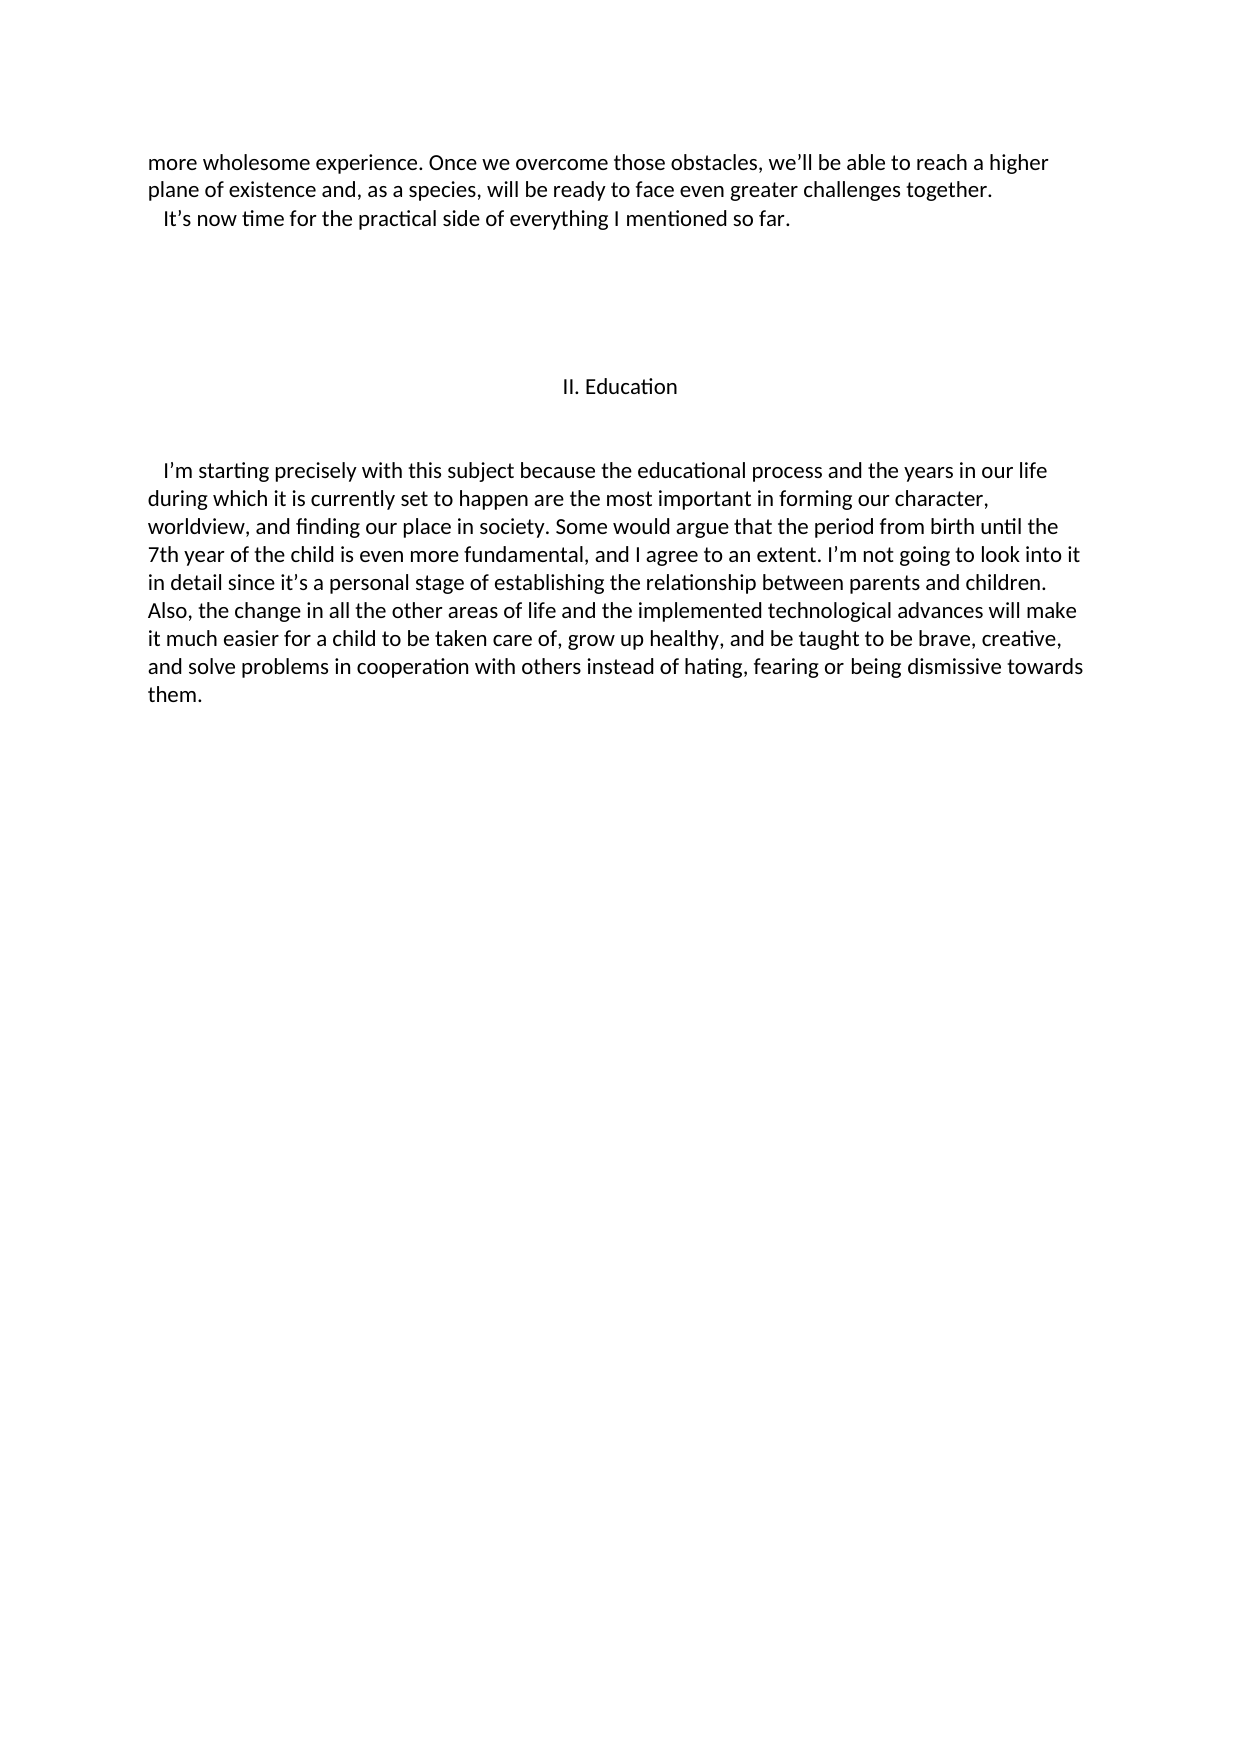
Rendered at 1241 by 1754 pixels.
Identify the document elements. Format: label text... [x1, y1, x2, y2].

text I’m starting precisely with this subject because the educational process and the years in our life during which it is currently set to happen are the most important in forming our character, worldview, and finding our place in society. Some would argue that the period from birth until the 7th year of the child is even more fundamental, and I agree to an extent. I’m not going to look into it in detail since it’s a personal stage of establishing the relationship between parents and children. Also, the change in all the other areas of life and the implemented technological advances will make it much easier for a child to be taken care of, grow up healthy, and be taught to be brave, creative, and solve problems in cooperation with others instead of hating, fearing or being dismissive towards them. [148, 456, 1093, 708]
text II. Education [148, 372, 1093, 400]
text It’s now time for the practical side of everything I mentioned so far. [148, 204, 1093, 232]
